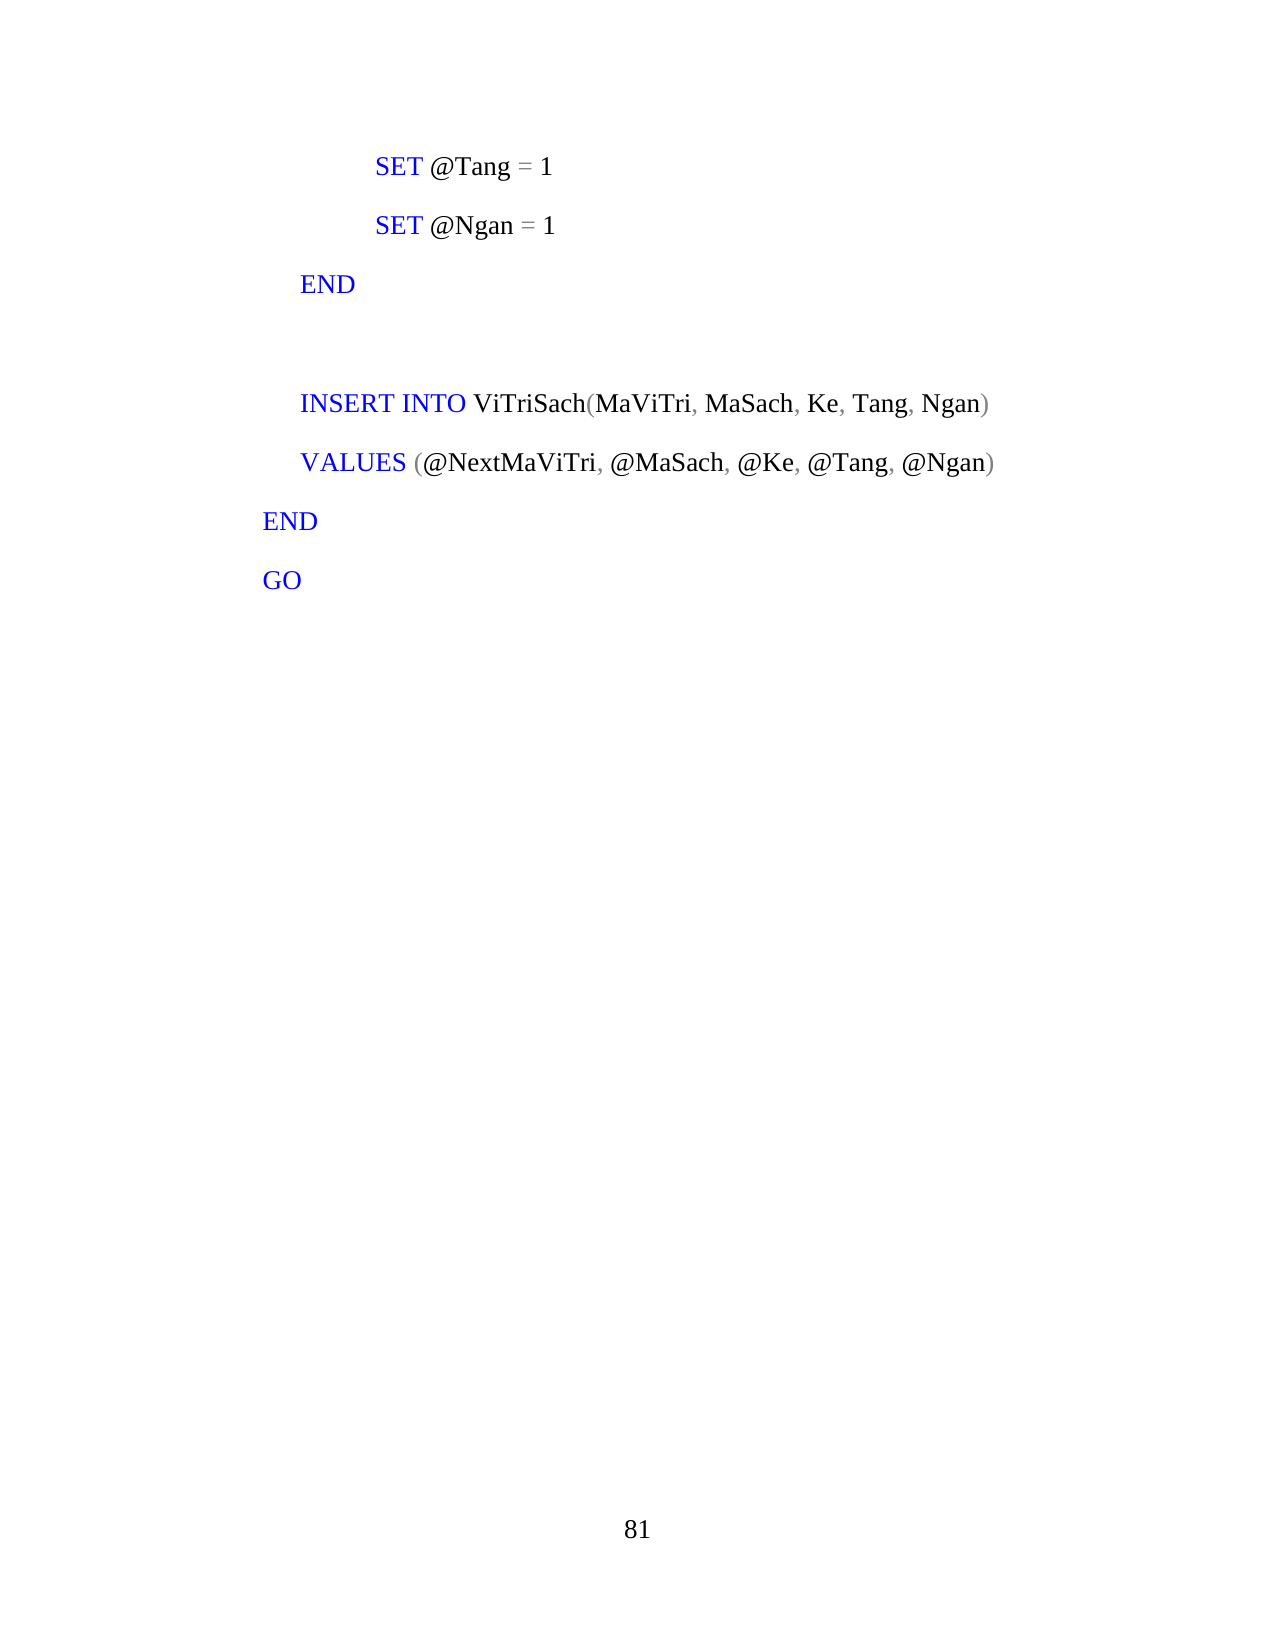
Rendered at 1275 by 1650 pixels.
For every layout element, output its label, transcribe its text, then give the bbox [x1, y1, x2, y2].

text END [262, 505, 1125, 536]
text GO [262, 564, 1139, 595]
text END [262, 268, 1125, 299]
text VALUES (@NextMaViTri, @MaSach, @Ke, @Tang, @Ngan) [262, 446, 1125, 477]
text INSERT INTO ViTriSach(MaViTri, MaSach, Ke, Tang, Ngan) [262, 387, 1125, 418]
text SET @Tang = 1 [262, 150, 1125, 181]
text SET @Ngan = 1 [262, 209, 1125, 240]
